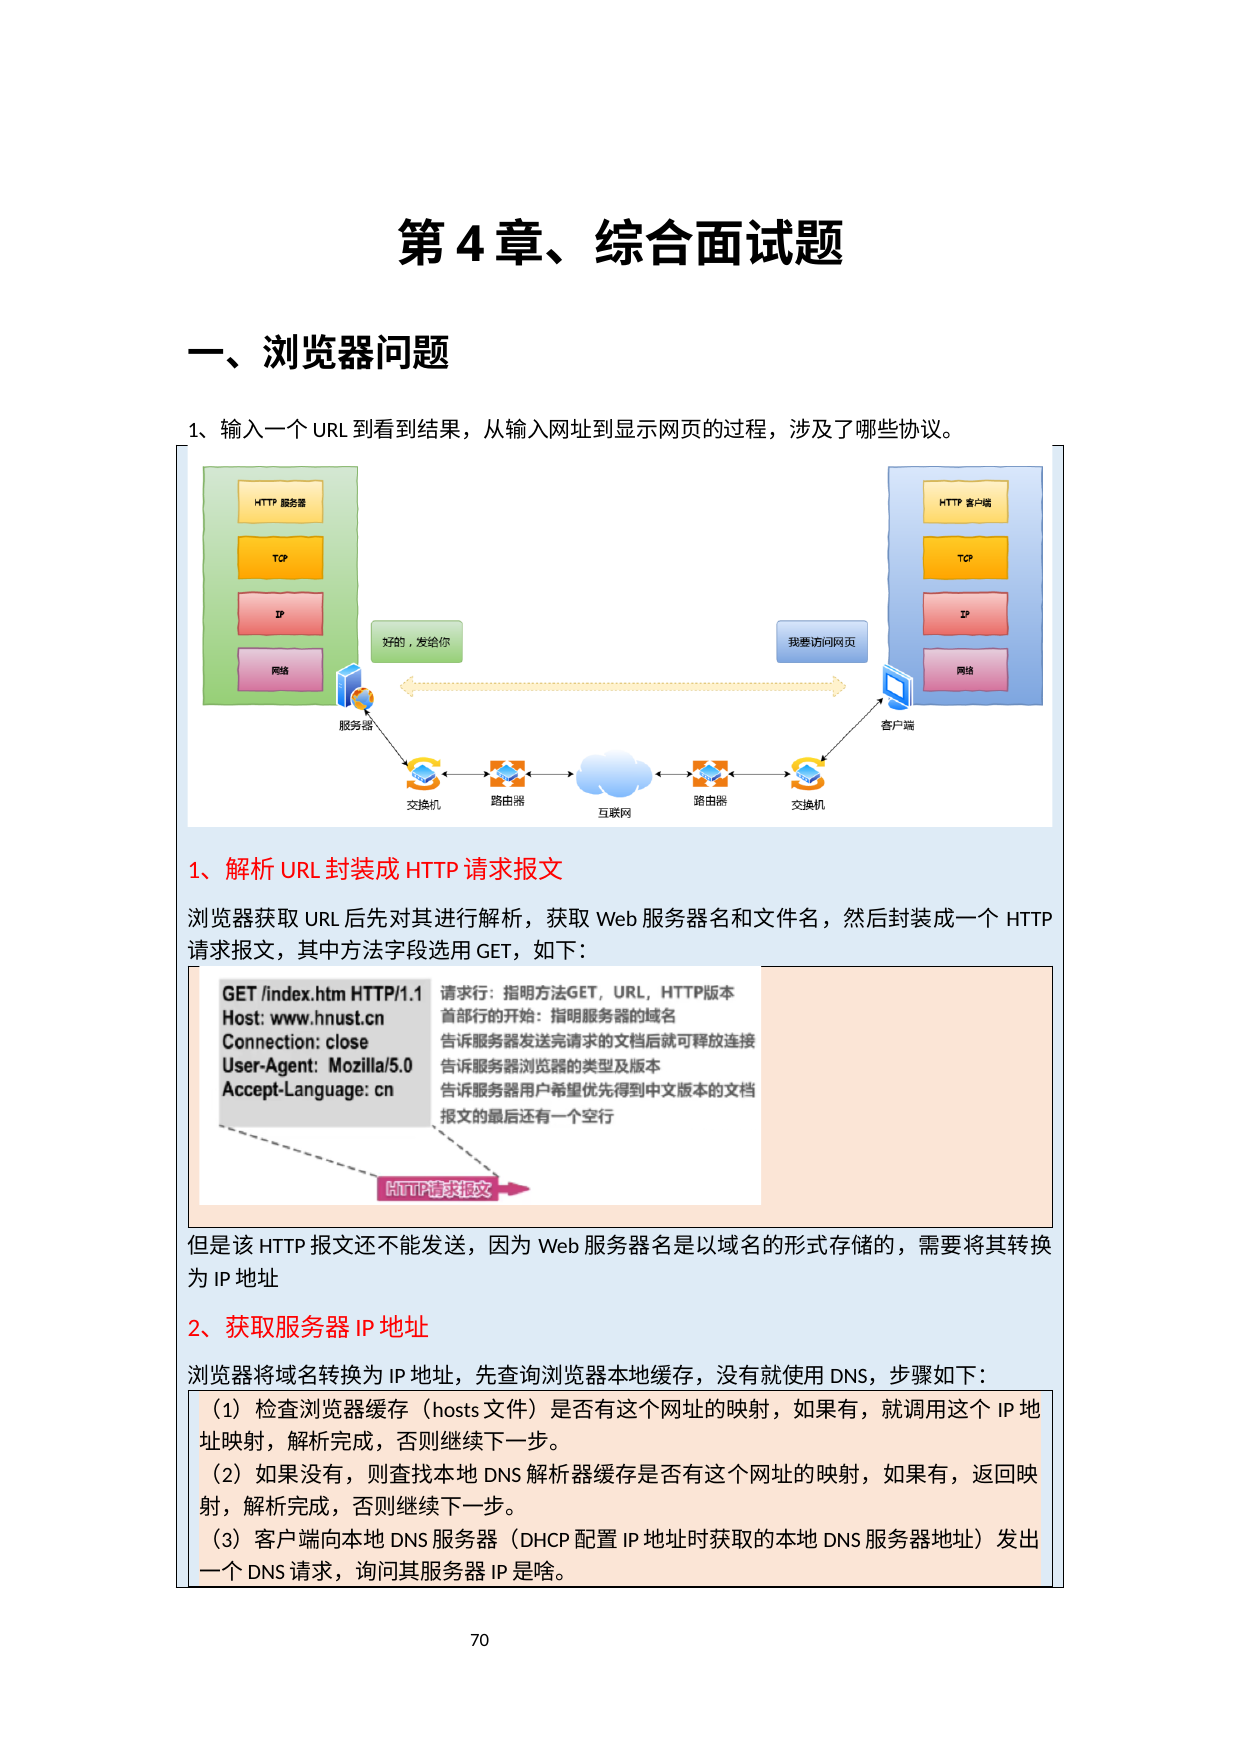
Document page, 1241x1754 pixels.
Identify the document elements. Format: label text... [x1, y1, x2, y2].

picture [199, 966, 762, 1205]
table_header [177, 446, 1063, 1587]
subtitle 一、浏览器问题 [187, 318, 1053, 383]
picture [187, 445, 1053, 827]
list 1、输入一个URL到看到结果，从输入网址到显示网页的过程，涉及了哪些协议。 [187, 412, 1053, 444]
subtitle 第4章、综合面试题 [187, 191, 1053, 289]
